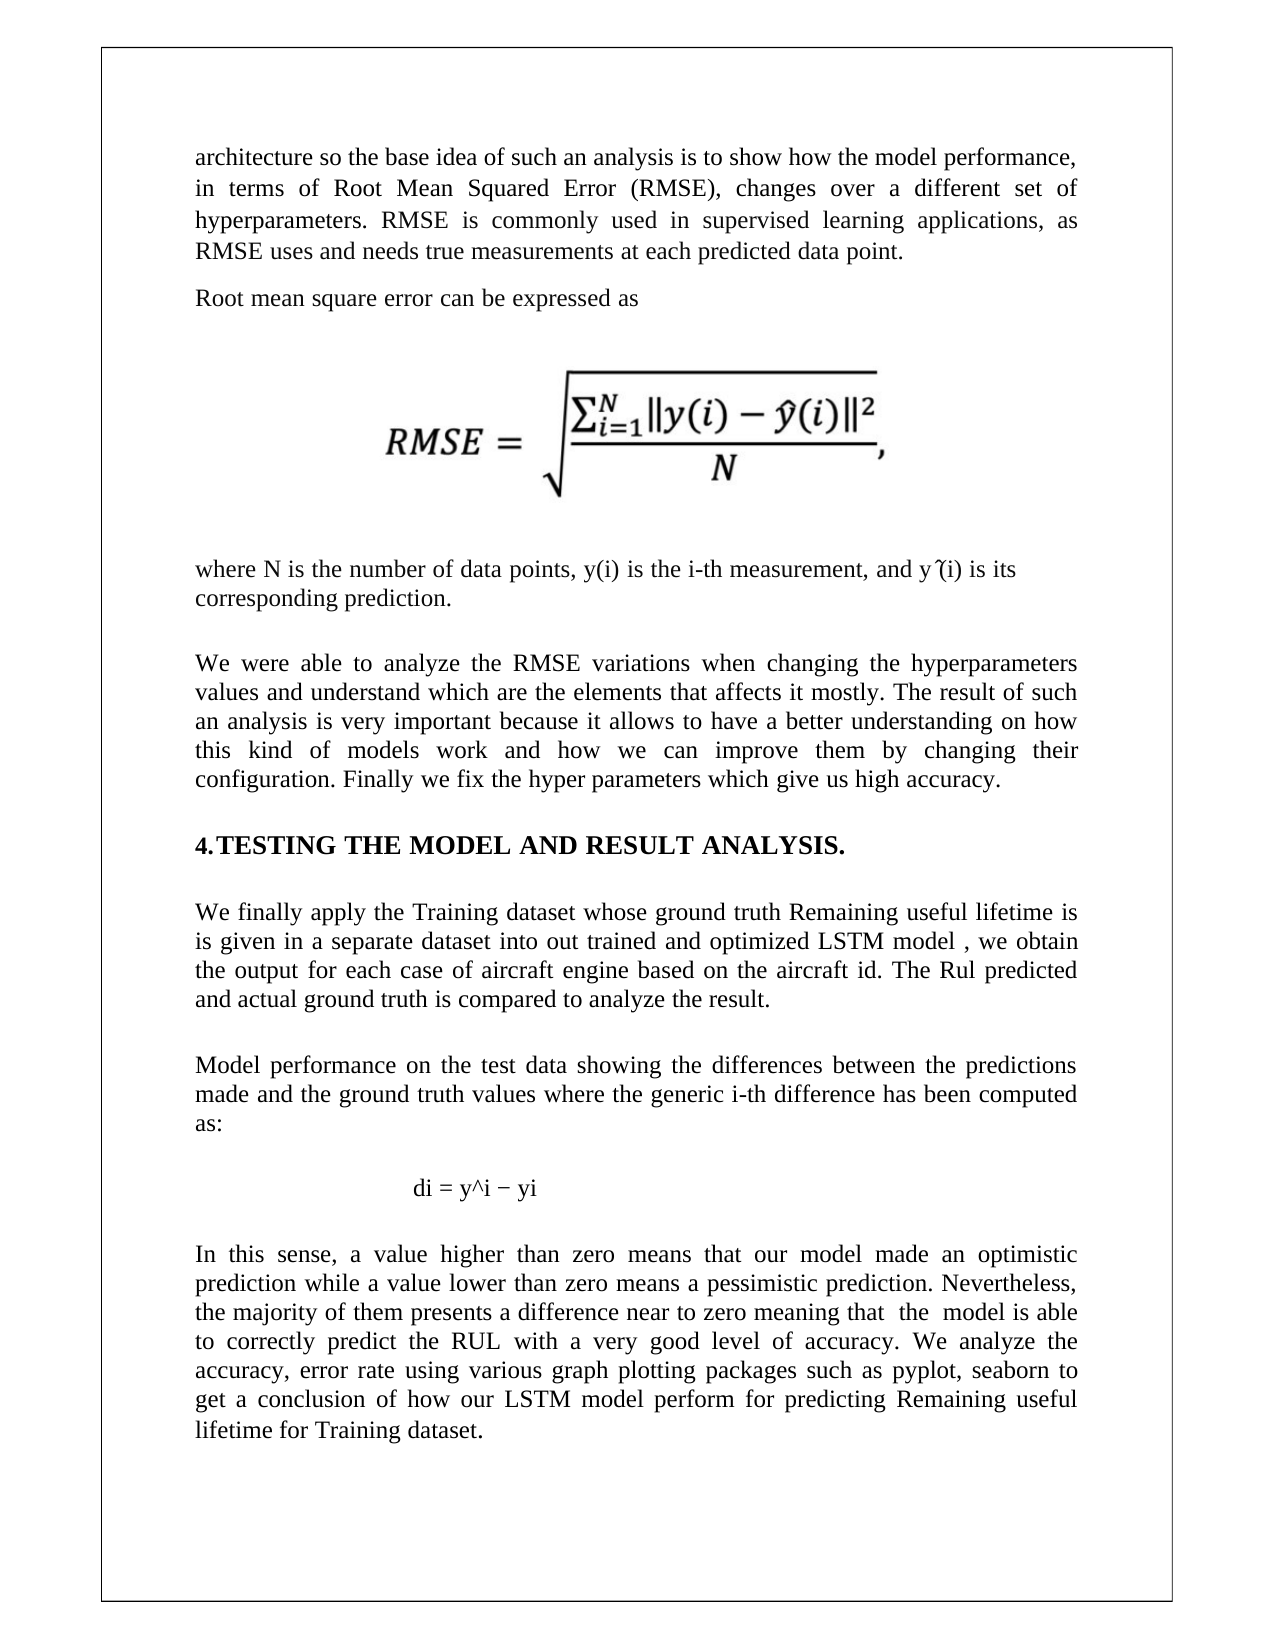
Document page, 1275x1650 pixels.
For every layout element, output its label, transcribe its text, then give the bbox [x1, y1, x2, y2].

subtitle TESTING THE MODEL AND RESULT ANALYSIS. [195, 829, 1148, 860]
text Root mean square error can be expressed as [195, 283, 1148, 312]
text Model performance on the test data showing the differences between the predictions made and the ground truth values where the generic i-th difference has been computed as: [195, 1050, 1078, 1137]
picture [379, 366, 890, 503]
text where N is the number of data points, y(i) is the i-th measurement, and y ̂(i) is its corresponding prediction. [195, 554, 1037, 611]
text di = y^i − yi [413, 1173, 1148, 1202]
text In this sense, a value higher than zero means that our model made an optimistic prediction while a value lower than zero means a pessimistic prediction. Nevertheless, the majority of them presents a difference near to zero meaning that the model is able to correctly predict the RUL with a very good level of accuracy. We analyze the accuracy, error rate using various graph plotting packages such as pyplot, seaborn to get a conclusion of how our LSTM model perform for predicting Remaining useful lifetime for Training dataset. [195, 1239, 1078, 1444]
text We finally apply the Training dataset whose ground truth Remaining useful lifetime is is given in a separate dataset into out trained and optimized LSTM model , we obtain the output for each case of aircraft engine based on the aircraft id. The Rul predicted and actual ground truth is compared to analyze the result. [195, 897, 1078, 1013]
text We were able to analyze the RMSE variations when changing the hyperparameters values and understand which are the elements that affects it mostly. The result of such an analysis is very important because it allows to have a better understanding on how this kind of models work and how we can improve them by changing their configuration. Finally we fix the hyper parameters which give us high accuracy. [195, 648, 1078, 793]
text architecture so the base idea of such an analysis is to show how the model performance, in terms of Root Mean Squared Error (RMSE), changes over a different set of hyperparameters. RMSE is commonly used in supervised learning applications, as RMSE uses and needs true measurements at each predicted data point. [195, 142, 1078, 265]
